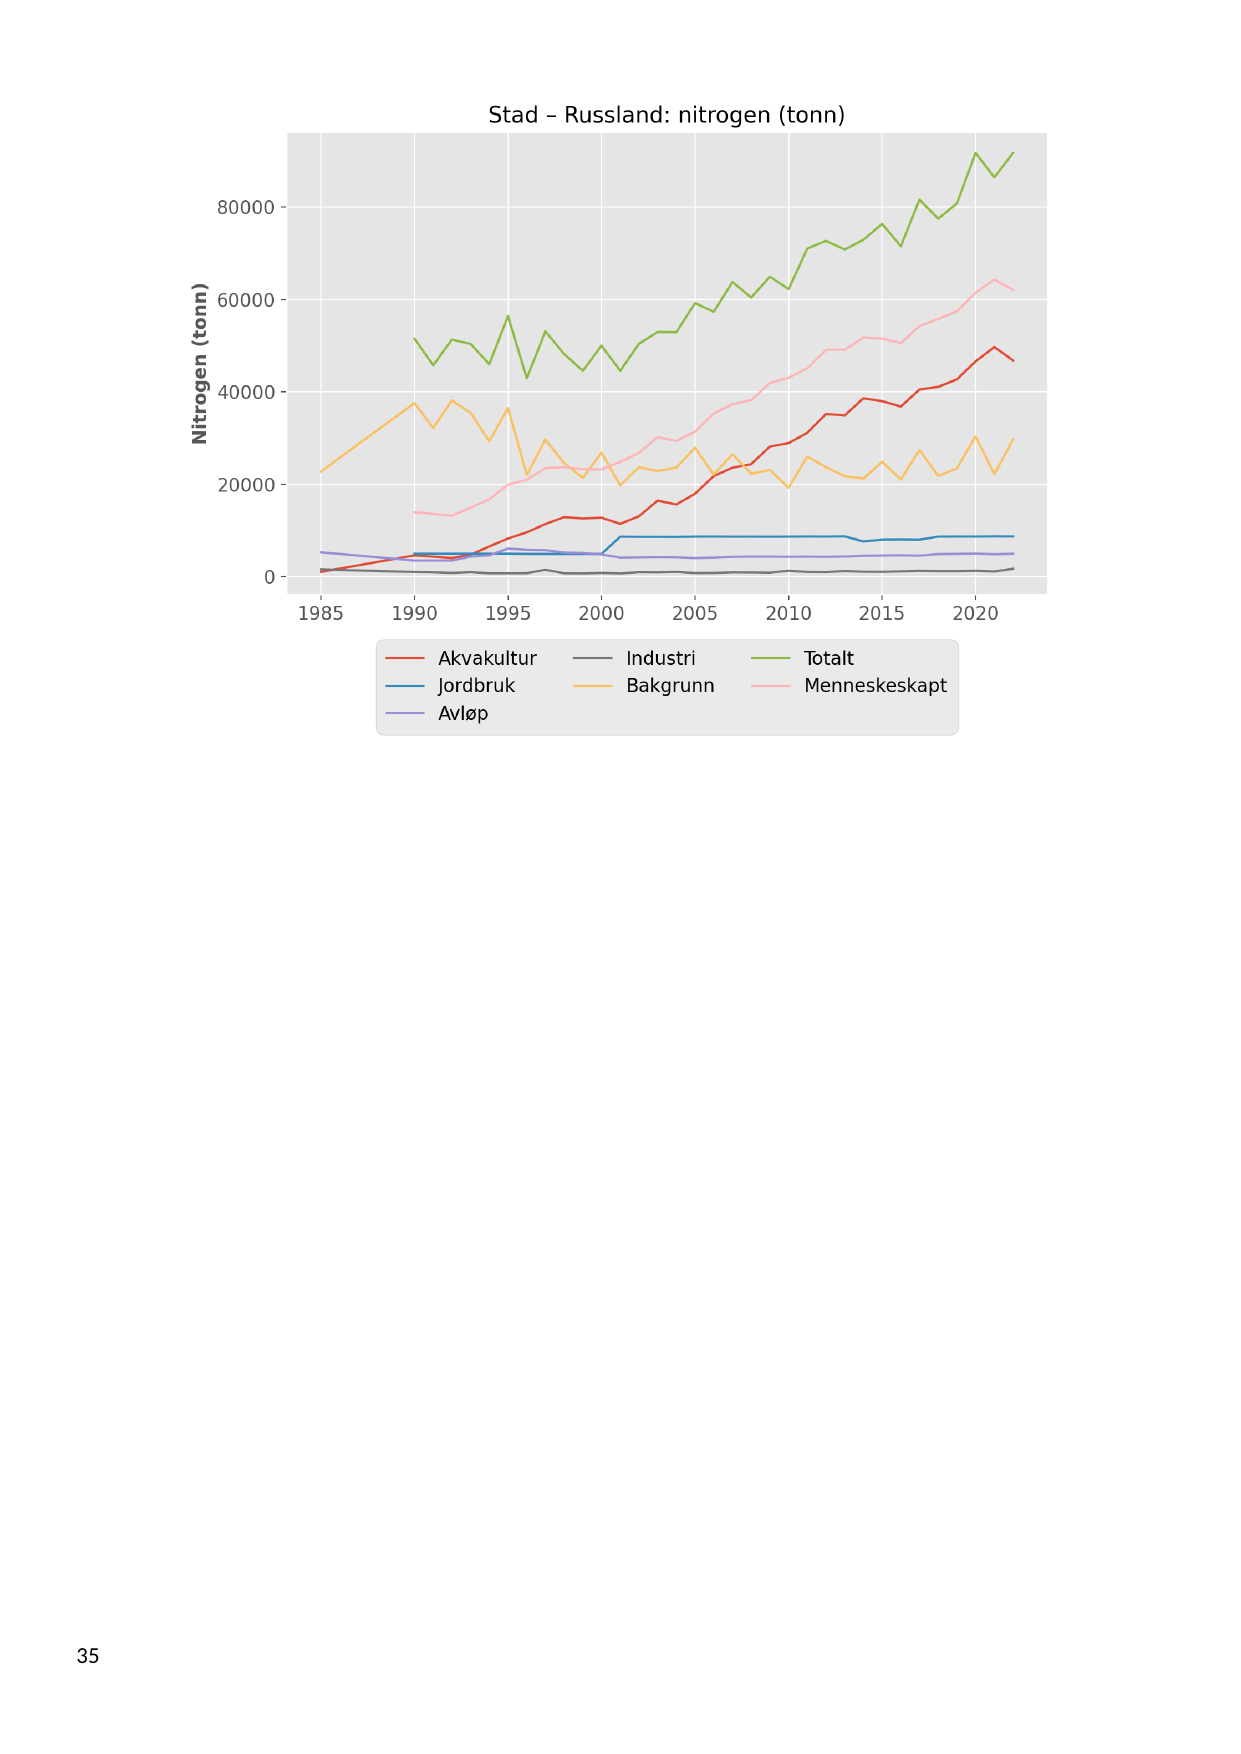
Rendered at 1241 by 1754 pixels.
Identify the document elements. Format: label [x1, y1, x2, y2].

picture [177, 90, 1063, 755]
